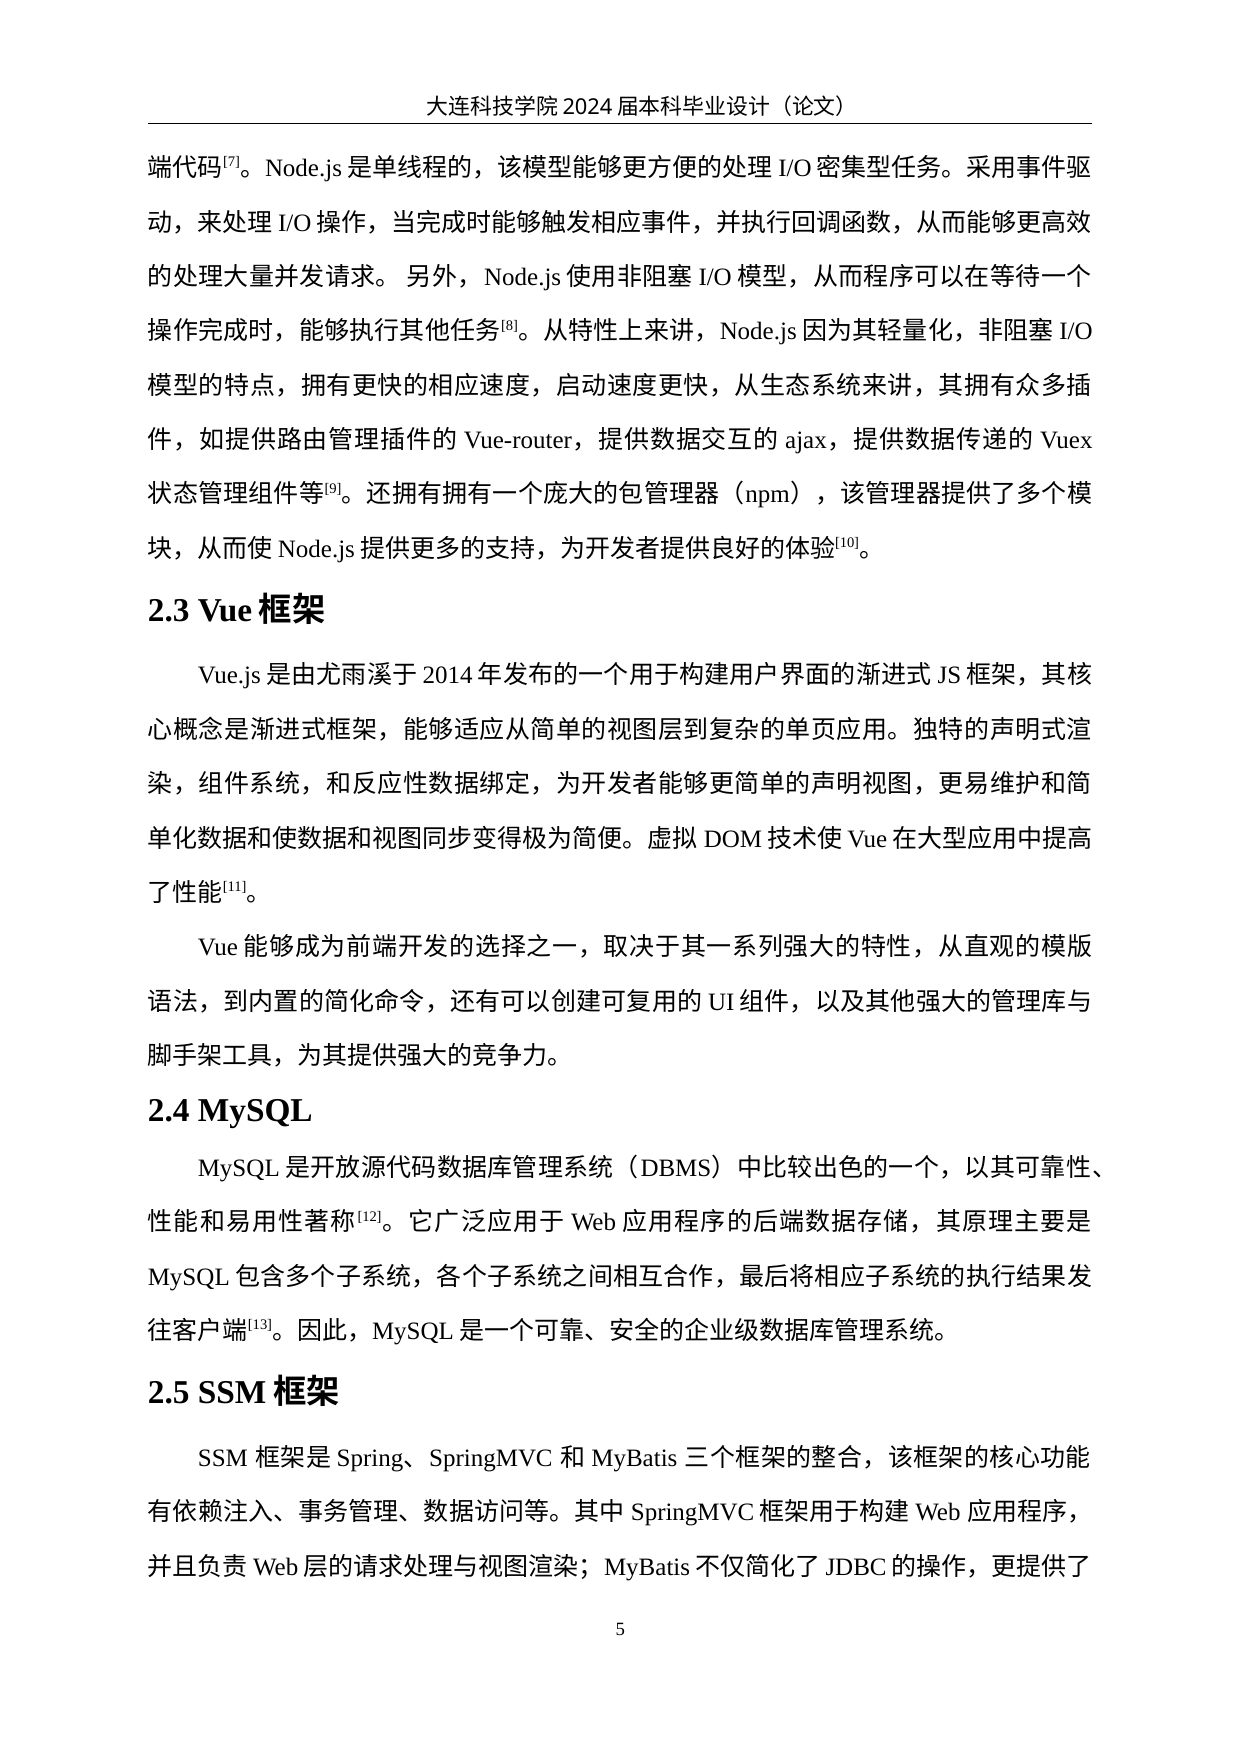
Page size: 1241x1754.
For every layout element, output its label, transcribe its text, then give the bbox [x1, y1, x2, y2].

subtitle 2.4 MySQL [148, 1090, 1092, 1128]
subtitle 2.5 SSM框架 [148, 1365, 1092, 1413]
text MySQL是开放源代码数据库管理系统（DBMS）中比较出色的一个，以其可靠性、性能和易用性著称[12]。它广泛应用于Web应用程序的后端数据存储，其原理主要是MySQL包含多个子系统，各个子系统之间相互合作，最后将相应子系统的执行结果发往客户端[13]。因此，MySQL是一个可靠、安全的企业级数据库管理系统。 [148, 1147, 1092, 1347]
text Vue能够成为前端开发的选择之一，取决于其一系列强大的特性，从直观的模版语法，到内置的简化命令，还有可以创建可复用的UI组件，以及其他强大的管理库与脚手架工具，为其提供强大的竞争力。 [148, 927, 1092, 1072]
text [148, 1437, 1092, 1582]
subtitle 2.3 Vue框架 [148, 583, 1092, 631]
text Vue.js是由尤雨溪于2014年发布的一个用于构建用户界面的渐进式JS框架，其核心概念是渐进式框架，能够适应从简单的视图层到复杂的单页应用。独特的声明式渲染，组件系统，和反应性数据绑定，为开发者能够更简单的声明视图，更易维护和简单化数据和使数据和视图同步变得极为简便。虚拟DOM技术使Vue在大型应用中提高了性能[11]。 [148, 655, 1092, 909]
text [148, 148, 1092, 564]
